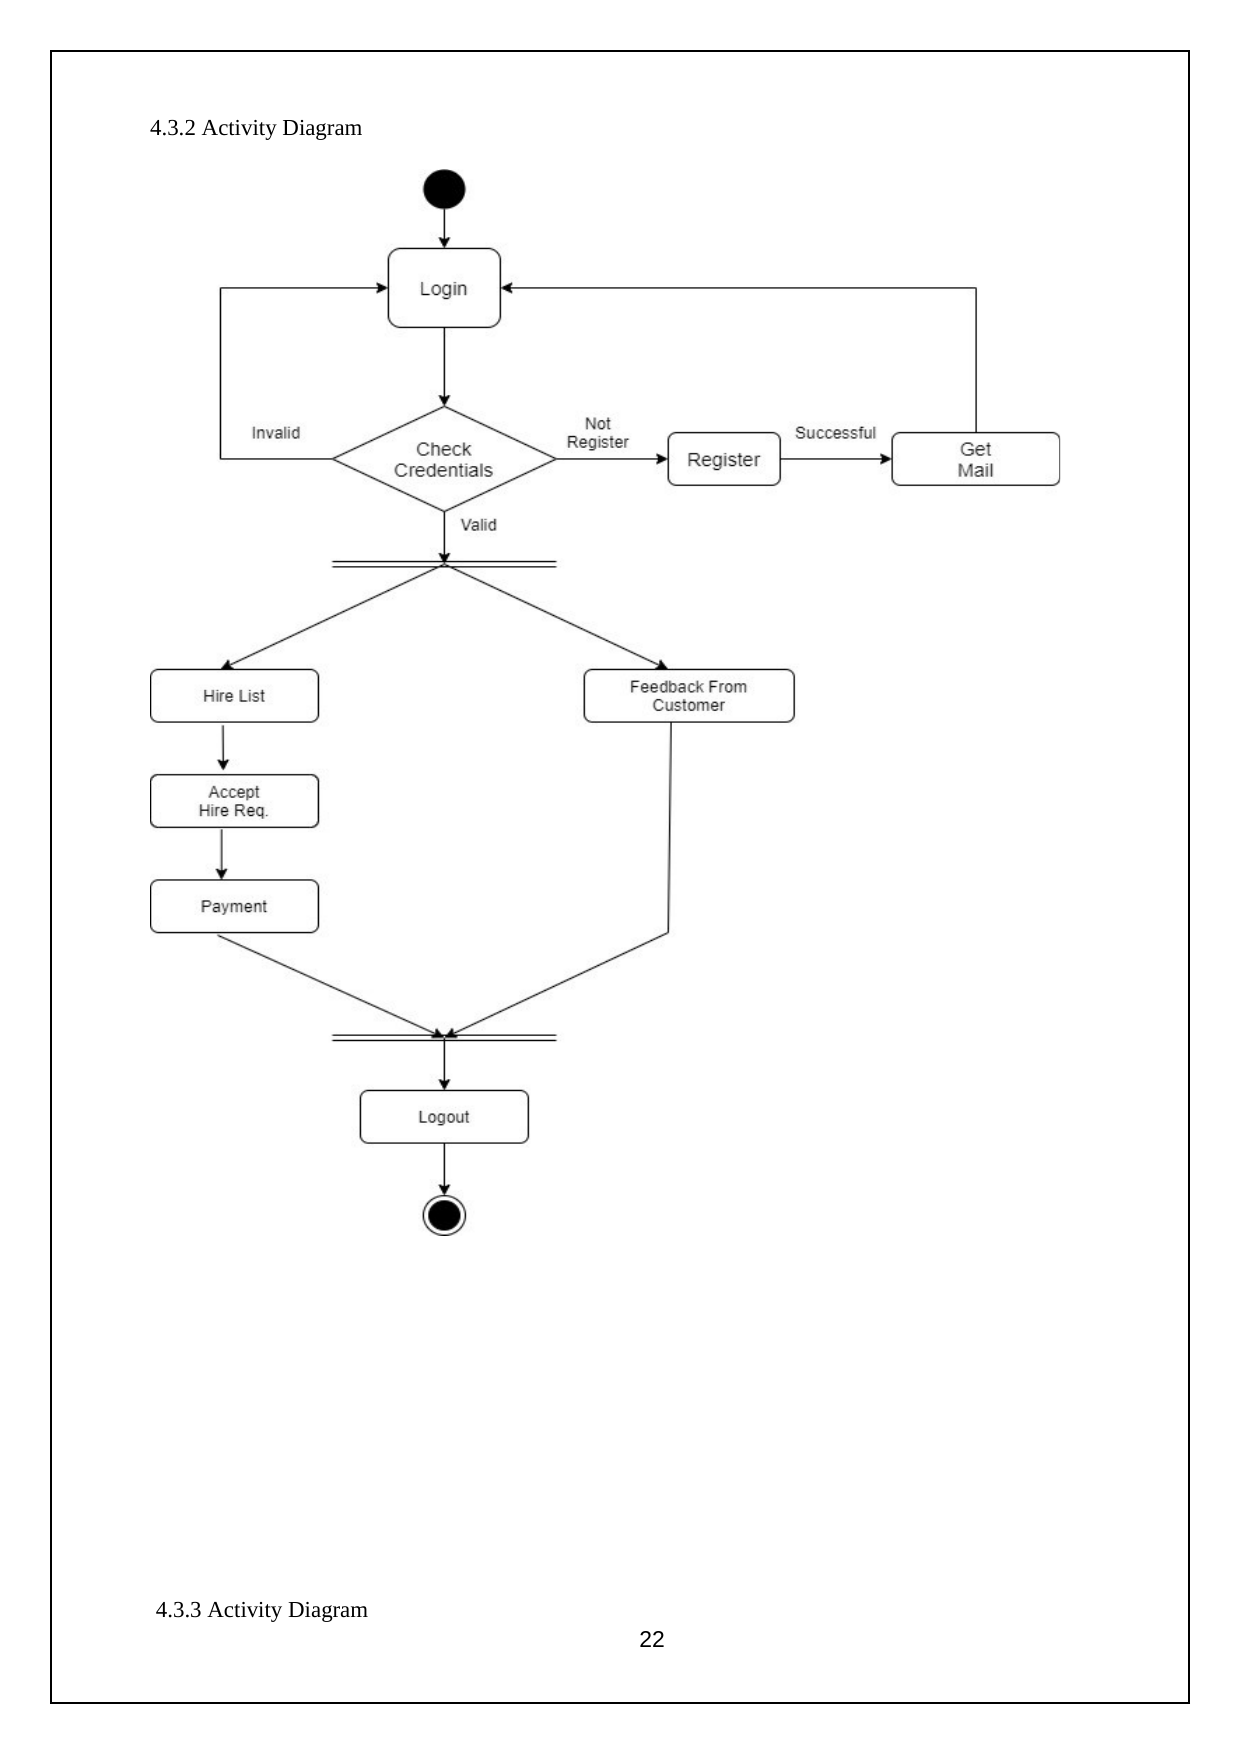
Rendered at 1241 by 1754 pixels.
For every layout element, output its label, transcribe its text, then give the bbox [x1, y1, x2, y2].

picture [150, 169, 1060, 1236]
text 4.3.3 Activity Diagram [150, 1596, 1153, 1622]
text 4.3.2 Activity Diagram [150, 114, 1153, 141]
